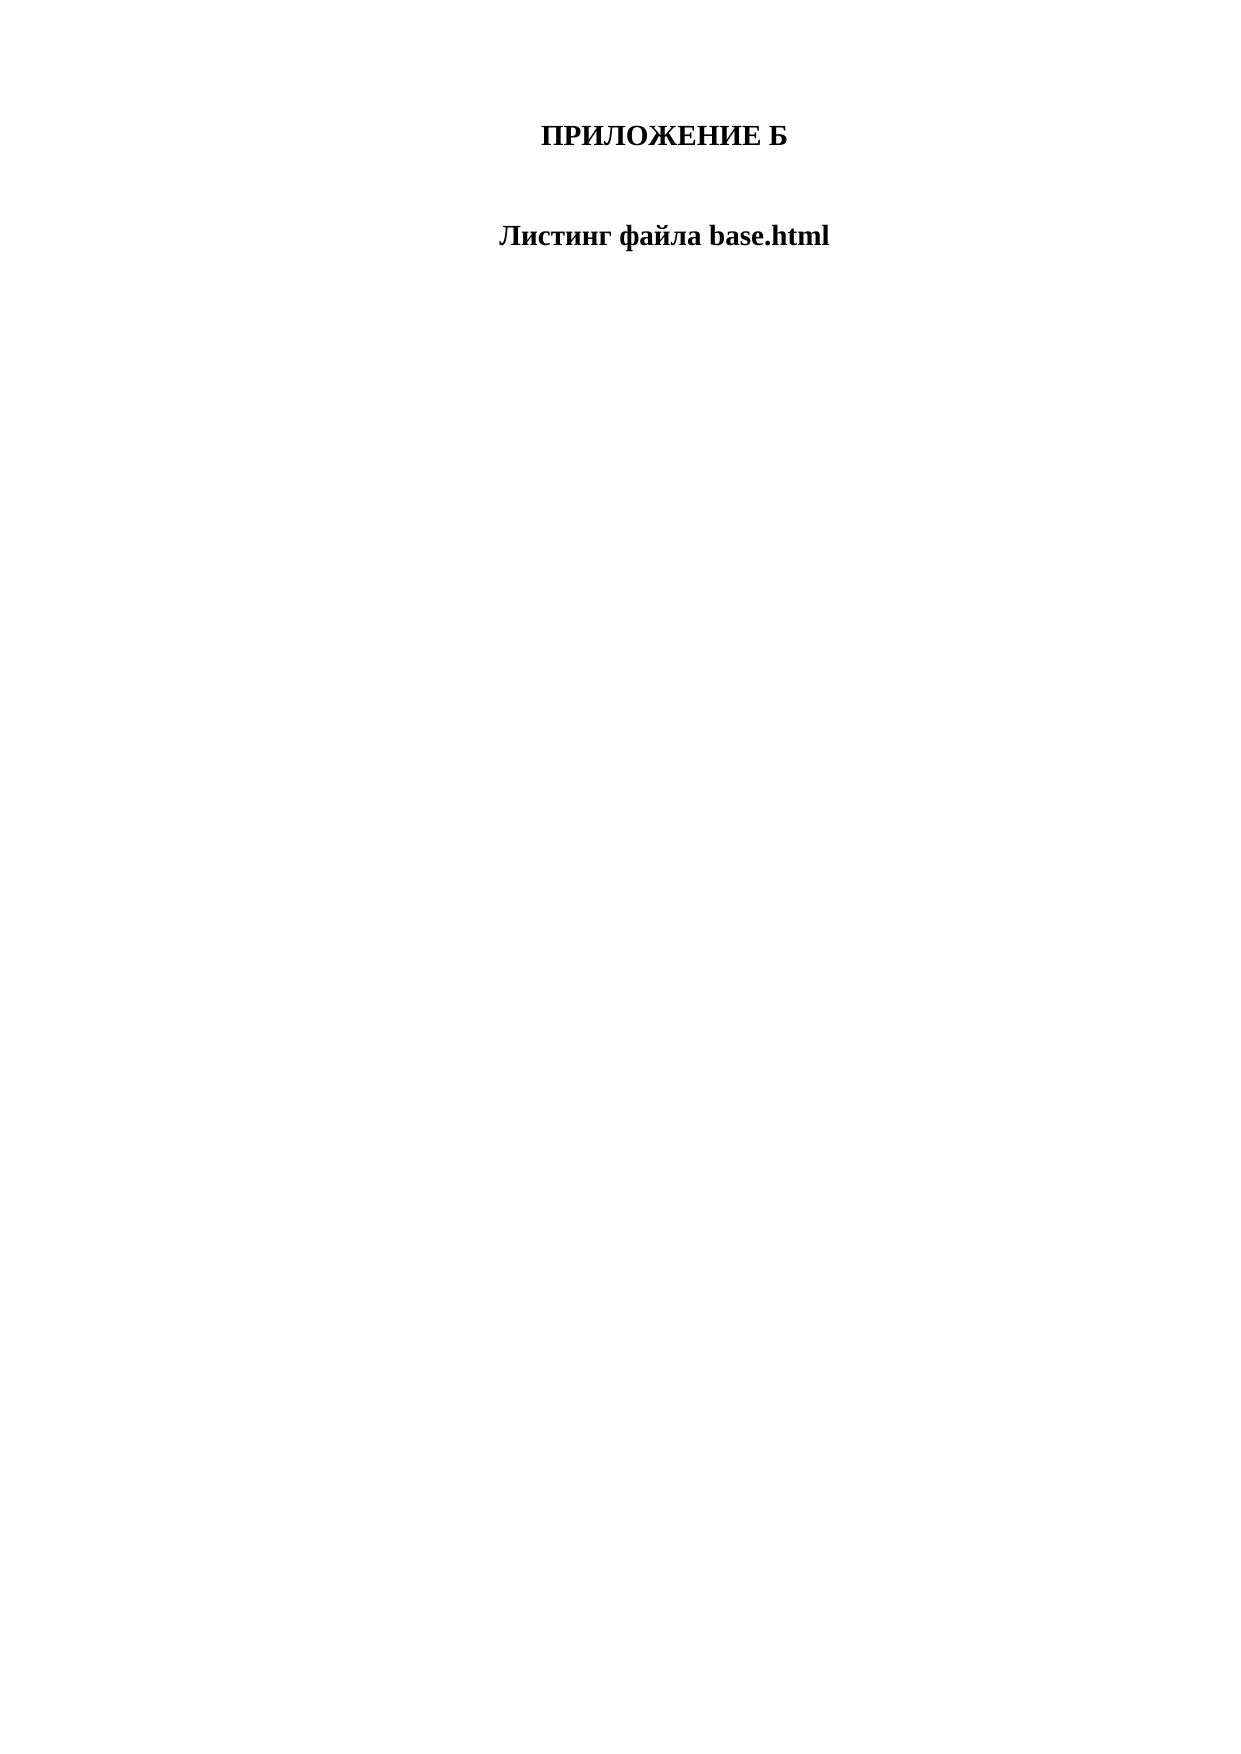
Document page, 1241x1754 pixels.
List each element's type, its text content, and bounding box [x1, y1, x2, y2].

text Приложение Б [177, 118, 1152, 152]
text Листинг файла base.html [177, 218, 1152, 252]
